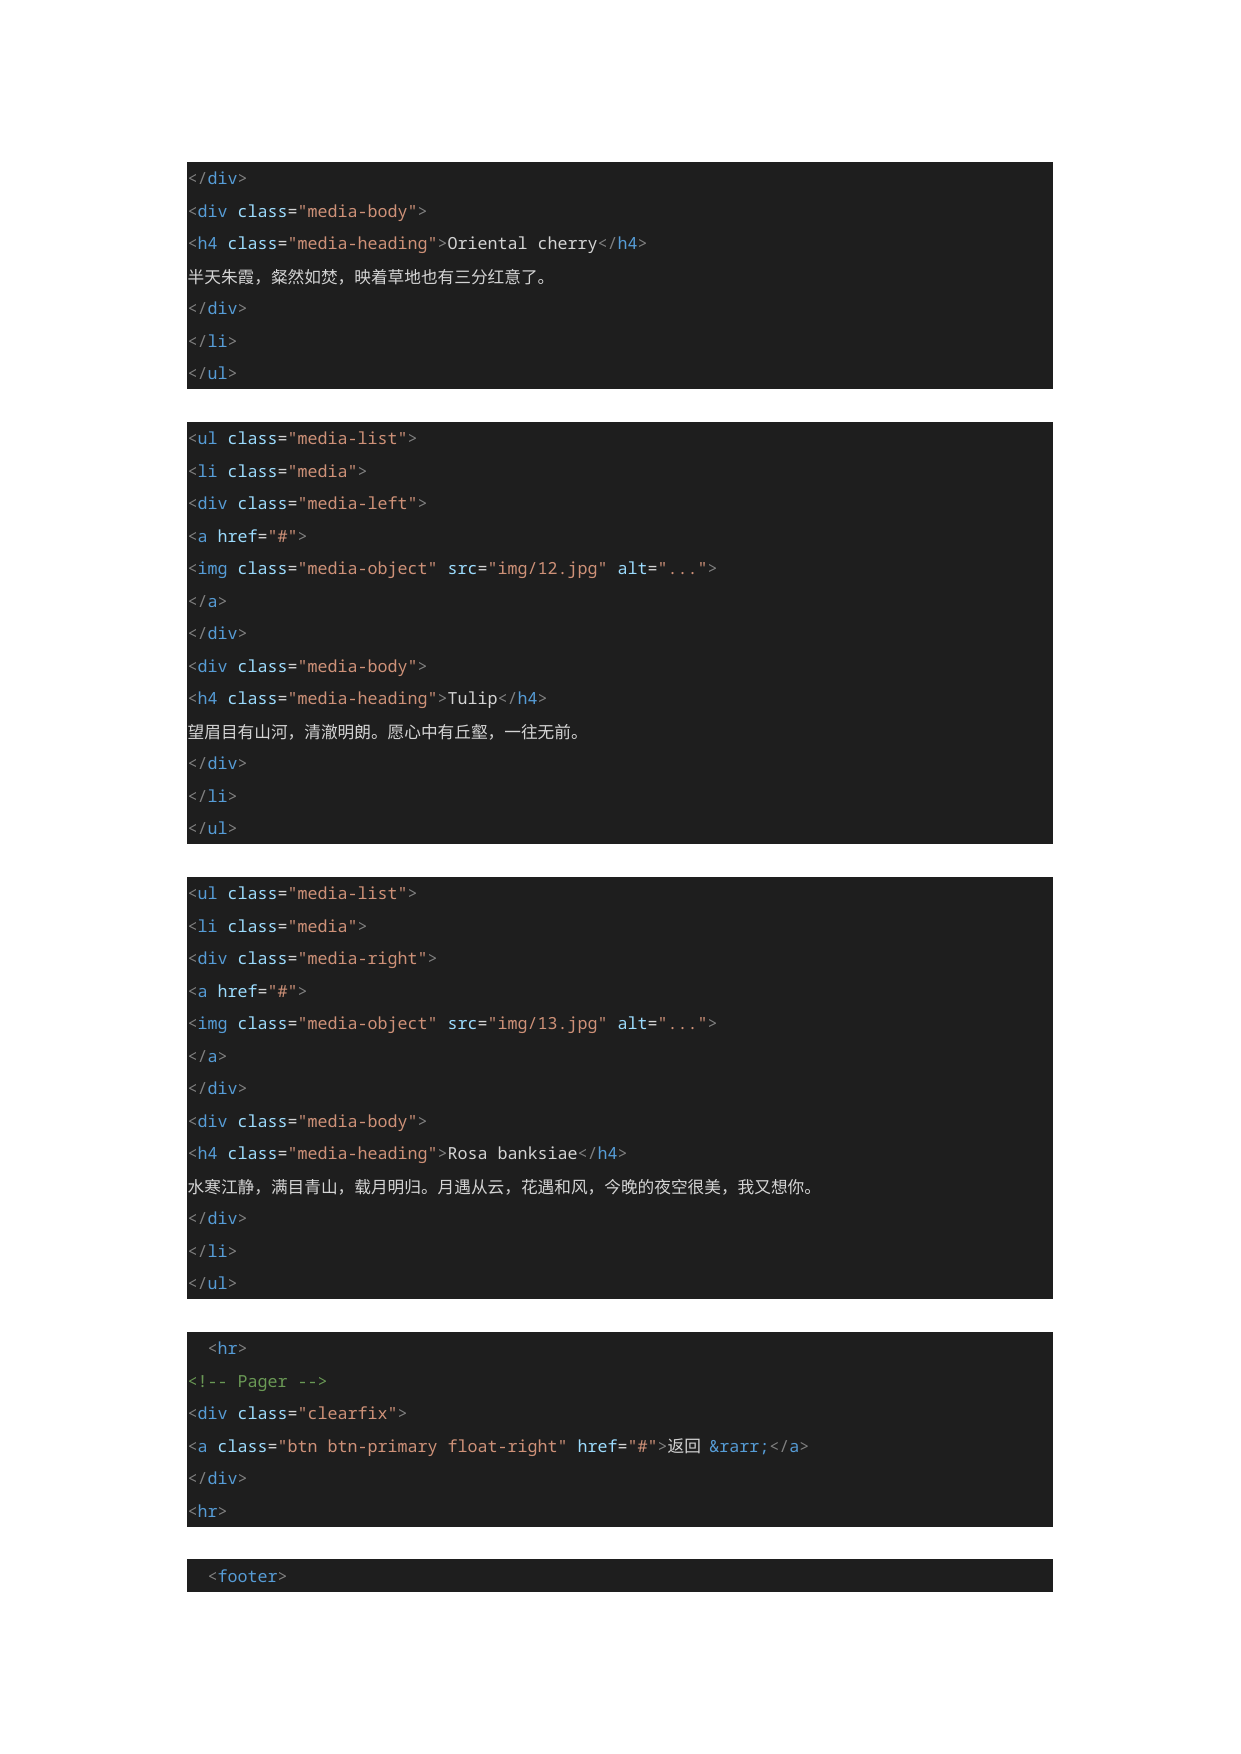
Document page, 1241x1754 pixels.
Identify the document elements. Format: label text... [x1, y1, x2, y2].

text 水寒江静，满目青山，载月明归。月遇从云，花遇和风，今晚的夜空很美，我又想你。 [187, 1169, 1053, 1202]
text <!-- Pager --> [187, 1364, 1053, 1397]
text </a> [187, 1039, 1053, 1072]
text <li class="media"> [187, 909, 1053, 942]
text </div> [187, 617, 1053, 649]
text <hr> [187, 1494, 1053, 1527]
text </a> [187, 584, 1053, 617]
text 望眉目有山河，清澈明朗。愿心中有丘壑，一往无前。 [187, 714, 1053, 747]
text <img class="media-object" src="img/12.jpg" alt="..."> [187, 552, 1053, 584]
text <div class="clearfix"> [187, 1397, 1053, 1429]
text </ul> [187, 1267, 1053, 1299]
text </ul> [187, 357, 1053, 389]
text </div> [187, 1072, 1053, 1104]
text <div class="media-body"> [187, 649, 1053, 682]
text </div> [187, 292, 1053, 324]
text <h4 class="media-heading">Oriental cherry</h4> [187, 227, 1053, 259]
text </li> [187, 324, 1053, 357]
text <div class="media-body"> [187, 1104, 1053, 1137]
text <li class="media"> [187, 454, 1053, 487]
text <a href="#"> [187, 519, 1053, 552]
text </div> [187, 747, 1053, 779]
text <h4 class="media-heading">Tulip</h4> [187, 682, 1053, 714]
text <div class="media-right"> [187, 942, 1053, 974]
text <a href="#"> [187, 974, 1053, 1007]
text 半天朱霞，粲然如焚，映着草地也有三分红意了。 [187, 259, 1053, 292]
text </li> [187, 1234, 1053, 1267]
text <h4 class="media-heading">Rosa banksiae</h4> [187, 1137, 1053, 1169]
text <ul class="media-list"> [187, 877, 1053, 909]
text <img class="media-object" src="img/13.jpg" alt="..."> [187, 1007, 1053, 1039]
text <div class="media-body"> [187, 194, 1053, 227]
text <ul class="media-list"> [187, 422, 1053, 454]
text </li> [187, 779, 1053, 812]
text <footer> [187, 1559, 1053, 1592]
text </div> [187, 162, 1053, 194]
text <div class="media-left"> [187, 487, 1053, 519]
text </div> [187, 1462, 1053, 1494]
text </ul> [187, 812, 1053, 844]
text <hr> [187, 1332, 1053, 1364]
text <a class="btn btn-primary float-right" href="#">返回 &rarr;</a> [187, 1429, 1053, 1462]
text </div> [187, 1202, 1053, 1234]
